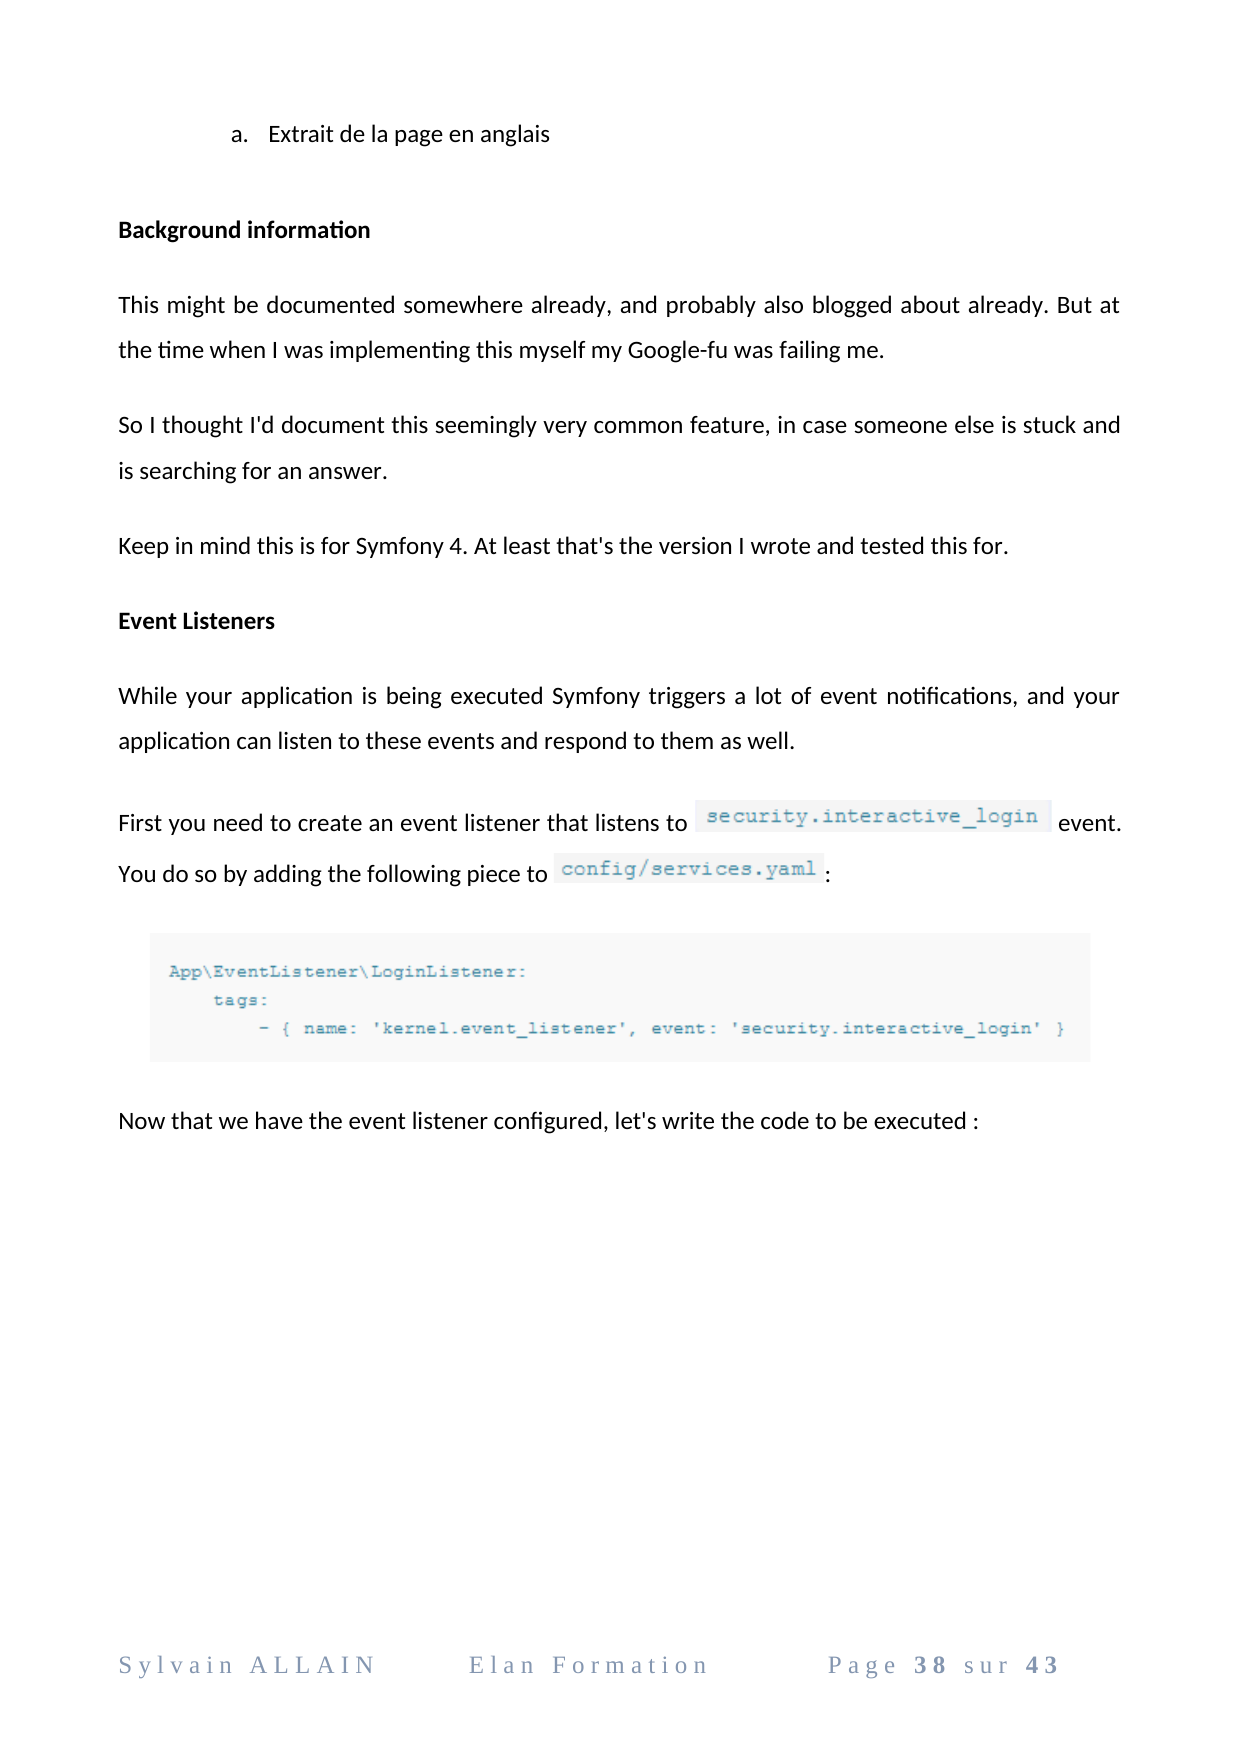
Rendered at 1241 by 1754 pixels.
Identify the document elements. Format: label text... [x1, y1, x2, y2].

text While your application is being executed Symfony triggers a lot of event notifications, and your application can listen to these events and respond to them as well. [118, 680, 1122, 756]
text Background information [118, 214, 1122, 244]
text So I thought I'd document this seemingly very common feature, in case someone else is stuck and is searching for an answer. [118, 409, 1122, 486]
picture [553, 853, 825, 883]
picture [695, 800, 1052, 832]
text Event Listeners [118, 605, 1122, 635]
text Now that we have the event listener configured, let's write the code to be executed : [118, 1105, 1122, 1136]
text This might be documented somewhere already, and probably also blogged about already. But at the time when I was implementing this myself my Google-fu was failing me. [118, 289, 1122, 365]
list Extrait de la page en anglais [231, 118, 1122, 149]
text First you need to create an event listener that listens to event. You do so by adding the following piece to : [118, 800, 1122, 889]
text Keep in mind this is for Symfony 4. At least that's the version I wrote and tested this for. [118, 530, 1122, 561]
picture [149, 933, 1091, 1062]
